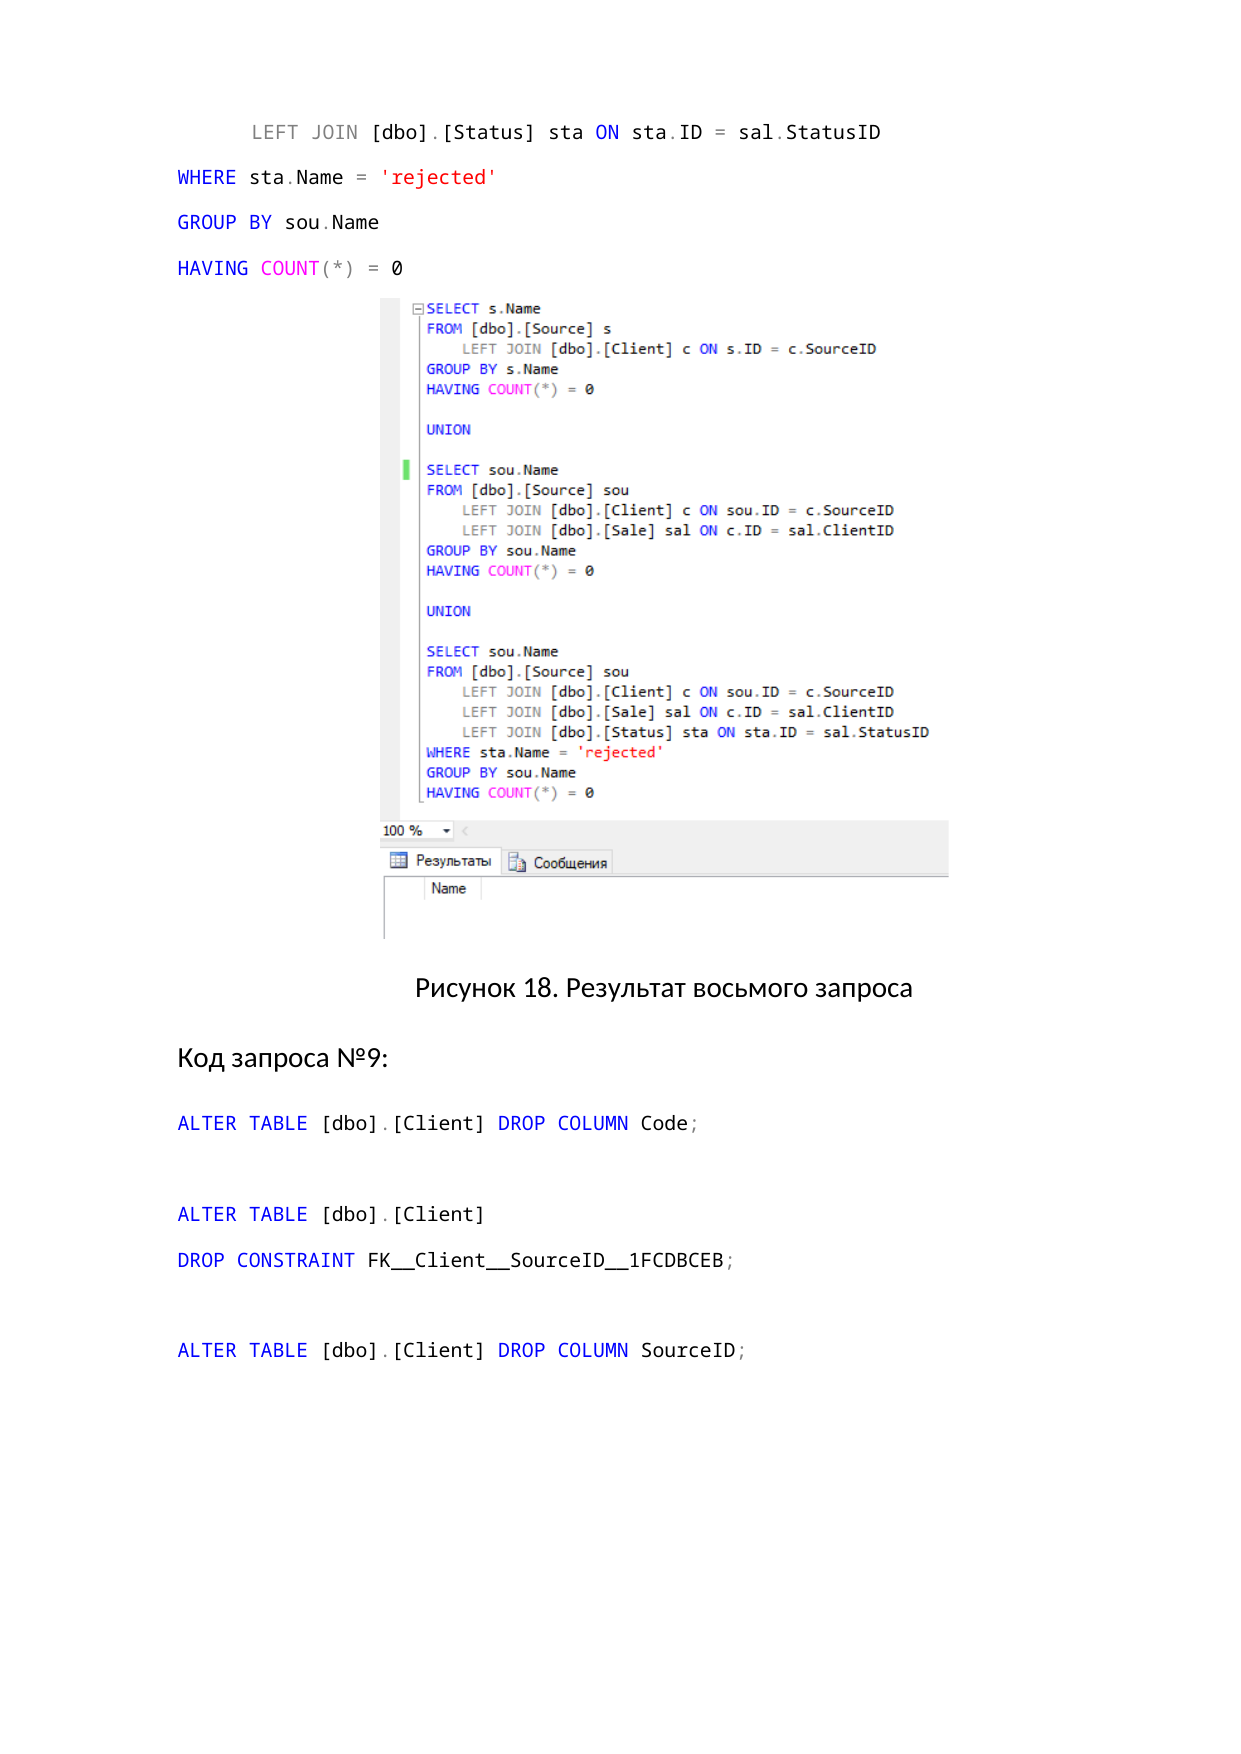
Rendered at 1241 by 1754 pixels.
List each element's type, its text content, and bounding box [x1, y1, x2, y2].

text ALTER TABLE [dbo].[Client] DROP COLUMN SourceID; [177, 1336, 1152, 1363]
text GROUP BY sou.Name [177, 208, 1152, 236]
text ALTER TABLE [dbo].[Client] DROP COLUMN Code; [177, 1109, 1152, 1136]
picture [380, 298, 949, 939]
text Код запроса №9: [177, 1039, 1152, 1075]
text LEFT JOIN [dbo].[Status] sta ON sta.ID = sal.StatusID [177, 118, 1152, 145]
text DROP CONSTRAINT FK__Client__SourceID__1FCDBCEB; [177, 1246, 1152, 1273]
text WHERE sta.Name = 'rejected' [177, 163, 1152, 190]
text HAVING COUNT(*) = 0 [177, 254, 1152, 281]
text ALTER TABLE [dbo].[Client] [177, 1201, 1152, 1228]
text Рисунок 18. Результат восьмого запроса [177, 969, 1152, 1005]
